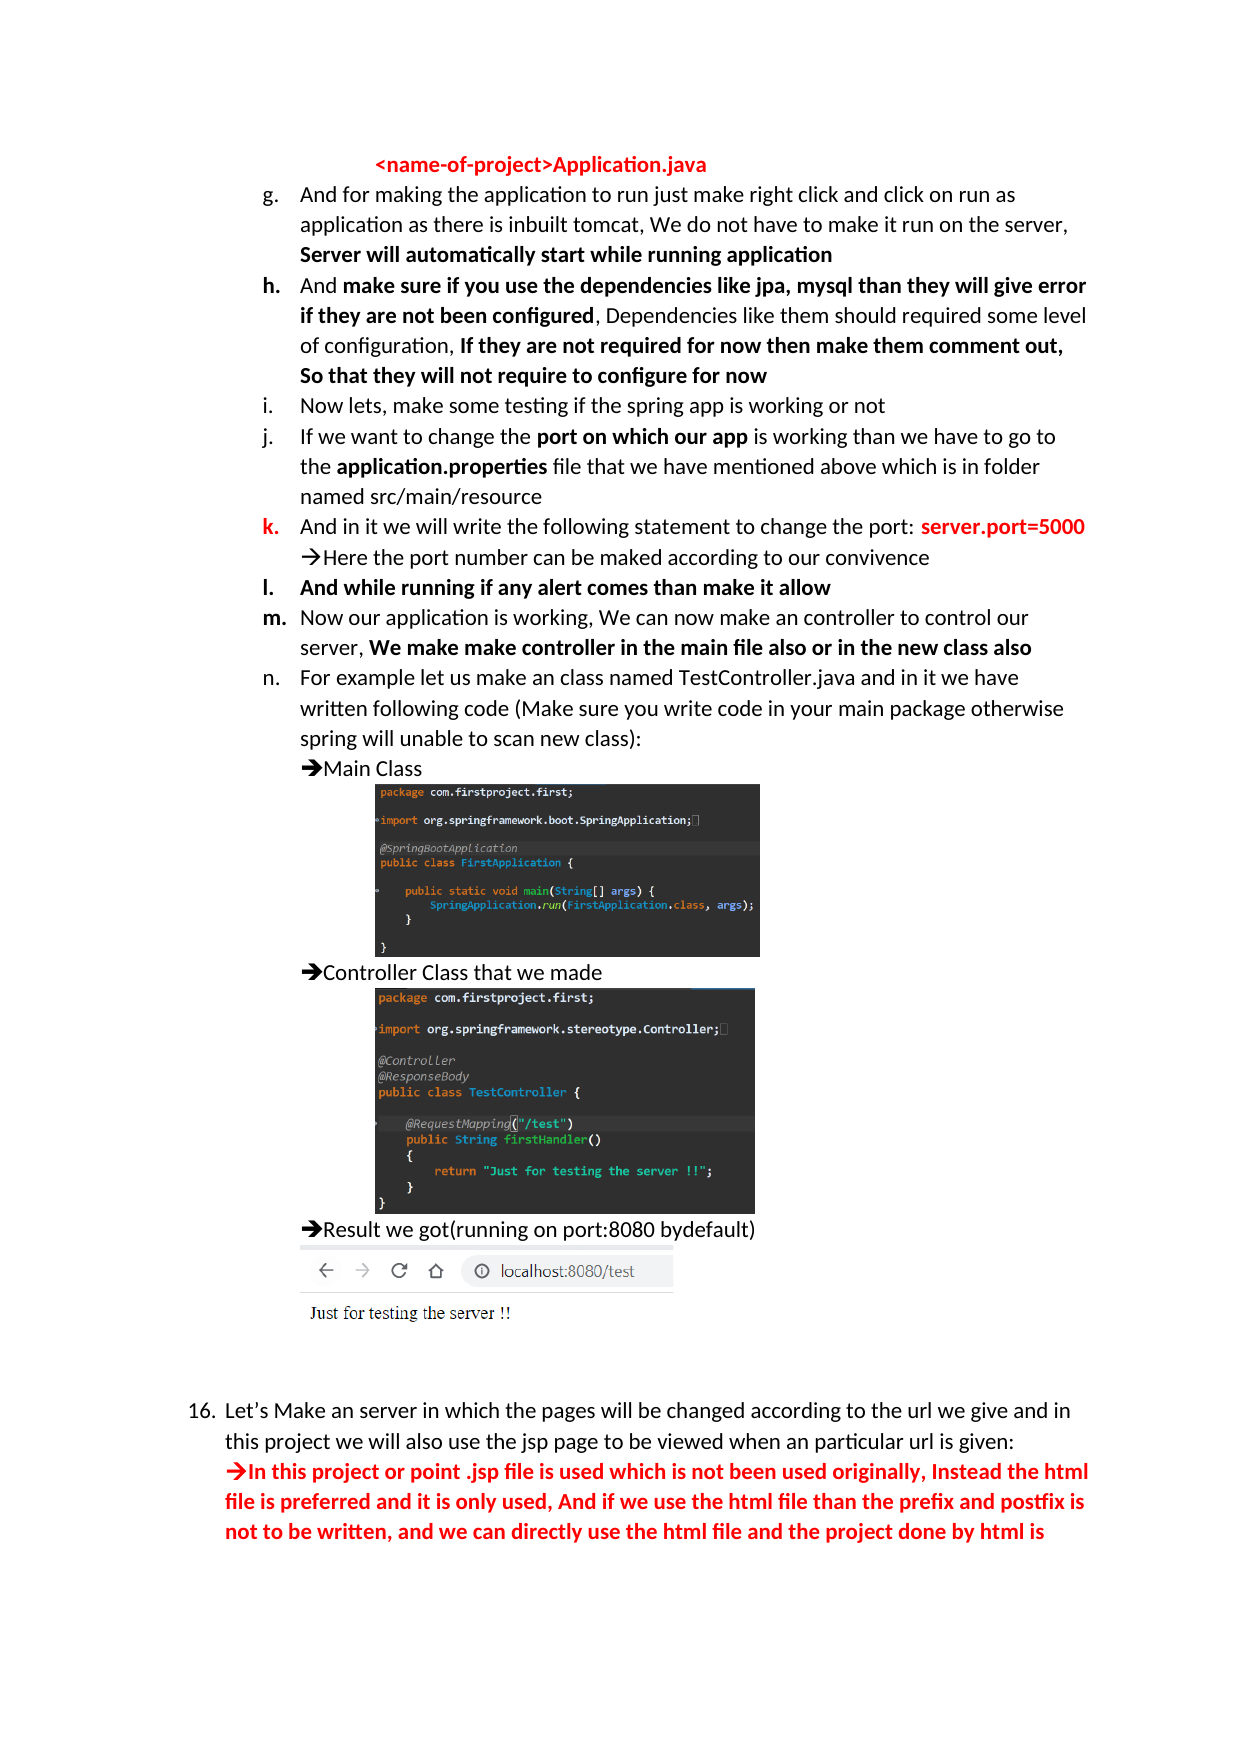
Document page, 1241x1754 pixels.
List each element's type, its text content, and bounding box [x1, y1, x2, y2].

list Let’s Make an server in which the pages will be changed according to the url we give and in this project we will also use the jsp page to be viewed when an particular url is given: [187, 1397, 1090, 1455]
list For example let us make an class named TestController.java and in it we have written following code (Make sure you write code in your main package otherwise spring will unable to scan new class): [262, 663, 1090, 752]
list And make sure if you use the dependencies like jpa, mysql than they will give error if they are not been configured, Dependencies like them should required some level of configuration, If they are not required for now then make them comment out, So that they will not require to configure for now [262, 271, 1090, 389]
list <name-of-project>Application.java [375, 150, 1090, 178]
list Now lets, make some testing if the spring app is working or not [262, 392, 1090, 420]
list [225, 1457, 1090, 1545]
list Main Class [300, 754, 1090, 782]
picture [375, 784, 760, 957]
list And in it we will write the following statement to change the port: server.port=5000 [262, 512, 1090, 541]
list Now our application is working, We can now make an controller to control our server, We make make controller in the main file also or in the new class also [262, 603, 1090, 661]
list And for making the application to run just make right click and click on run as application as there is inbuilt tomcat, We do not have to make it run on the server, Server will automatically start while running application [262, 180, 1090, 269]
list If we want to change the port on which our app is working than we have to go to the application.properties file that we have mentioned above which is in folder named src/main/resource [262, 422, 1090, 510]
list And while running if any alert comes than make it allow [262, 573, 1090, 601]
picture [375, 988, 755, 1214]
picture [300, 1245, 674, 1395]
list Here the port number can be maked according to our convivence [300, 543, 1090, 571]
list Controller Class that we made [300, 958, 1090, 986]
